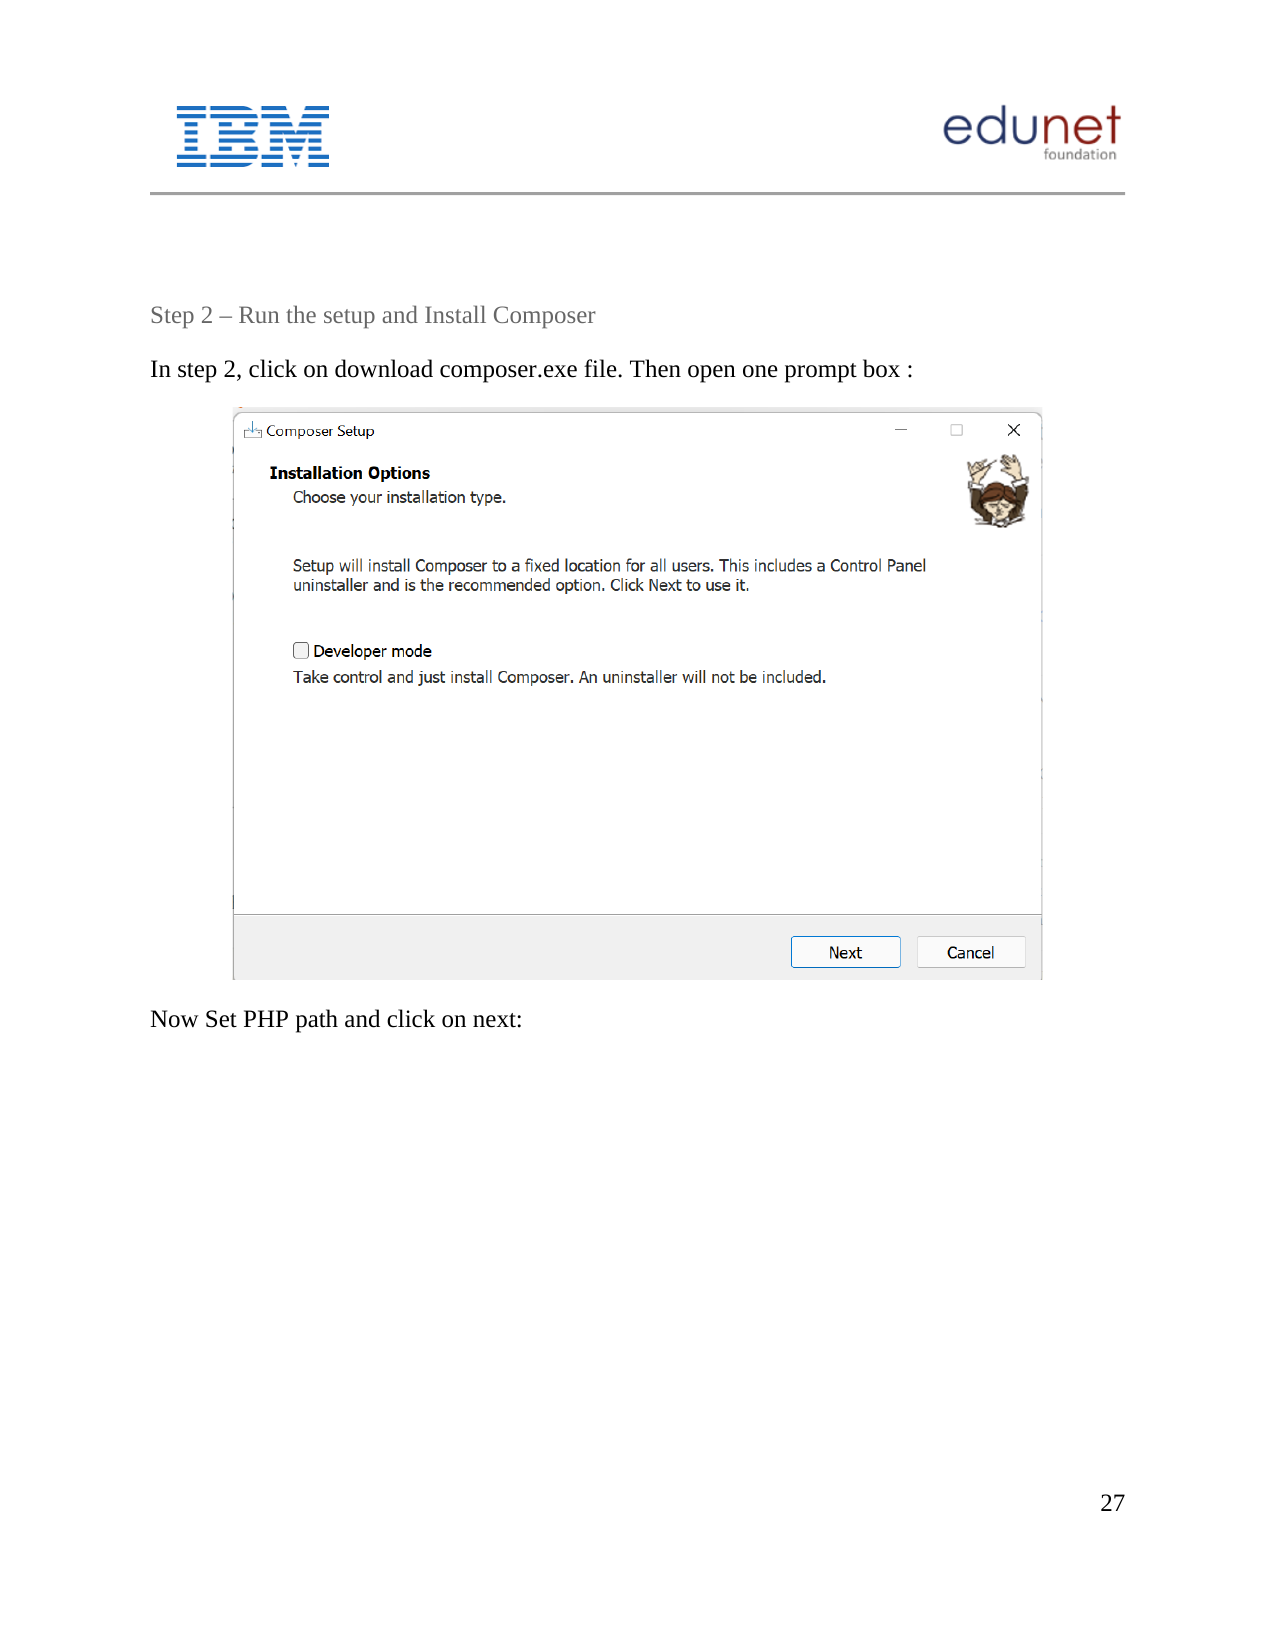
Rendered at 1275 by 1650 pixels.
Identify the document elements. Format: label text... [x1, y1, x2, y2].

text Now Set PHP path and click on next: [150, 1004, 1125, 1033]
text In step 2, click on download composer.exe file. Then open one prompt box : [150, 354, 1125, 382]
picture [176, 106, 329, 167]
subtitle Step 2 – Run the setup and Install Composer [150, 300, 1125, 328]
picture [232, 407, 1043, 980]
picture [941, 95, 1125, 167]
